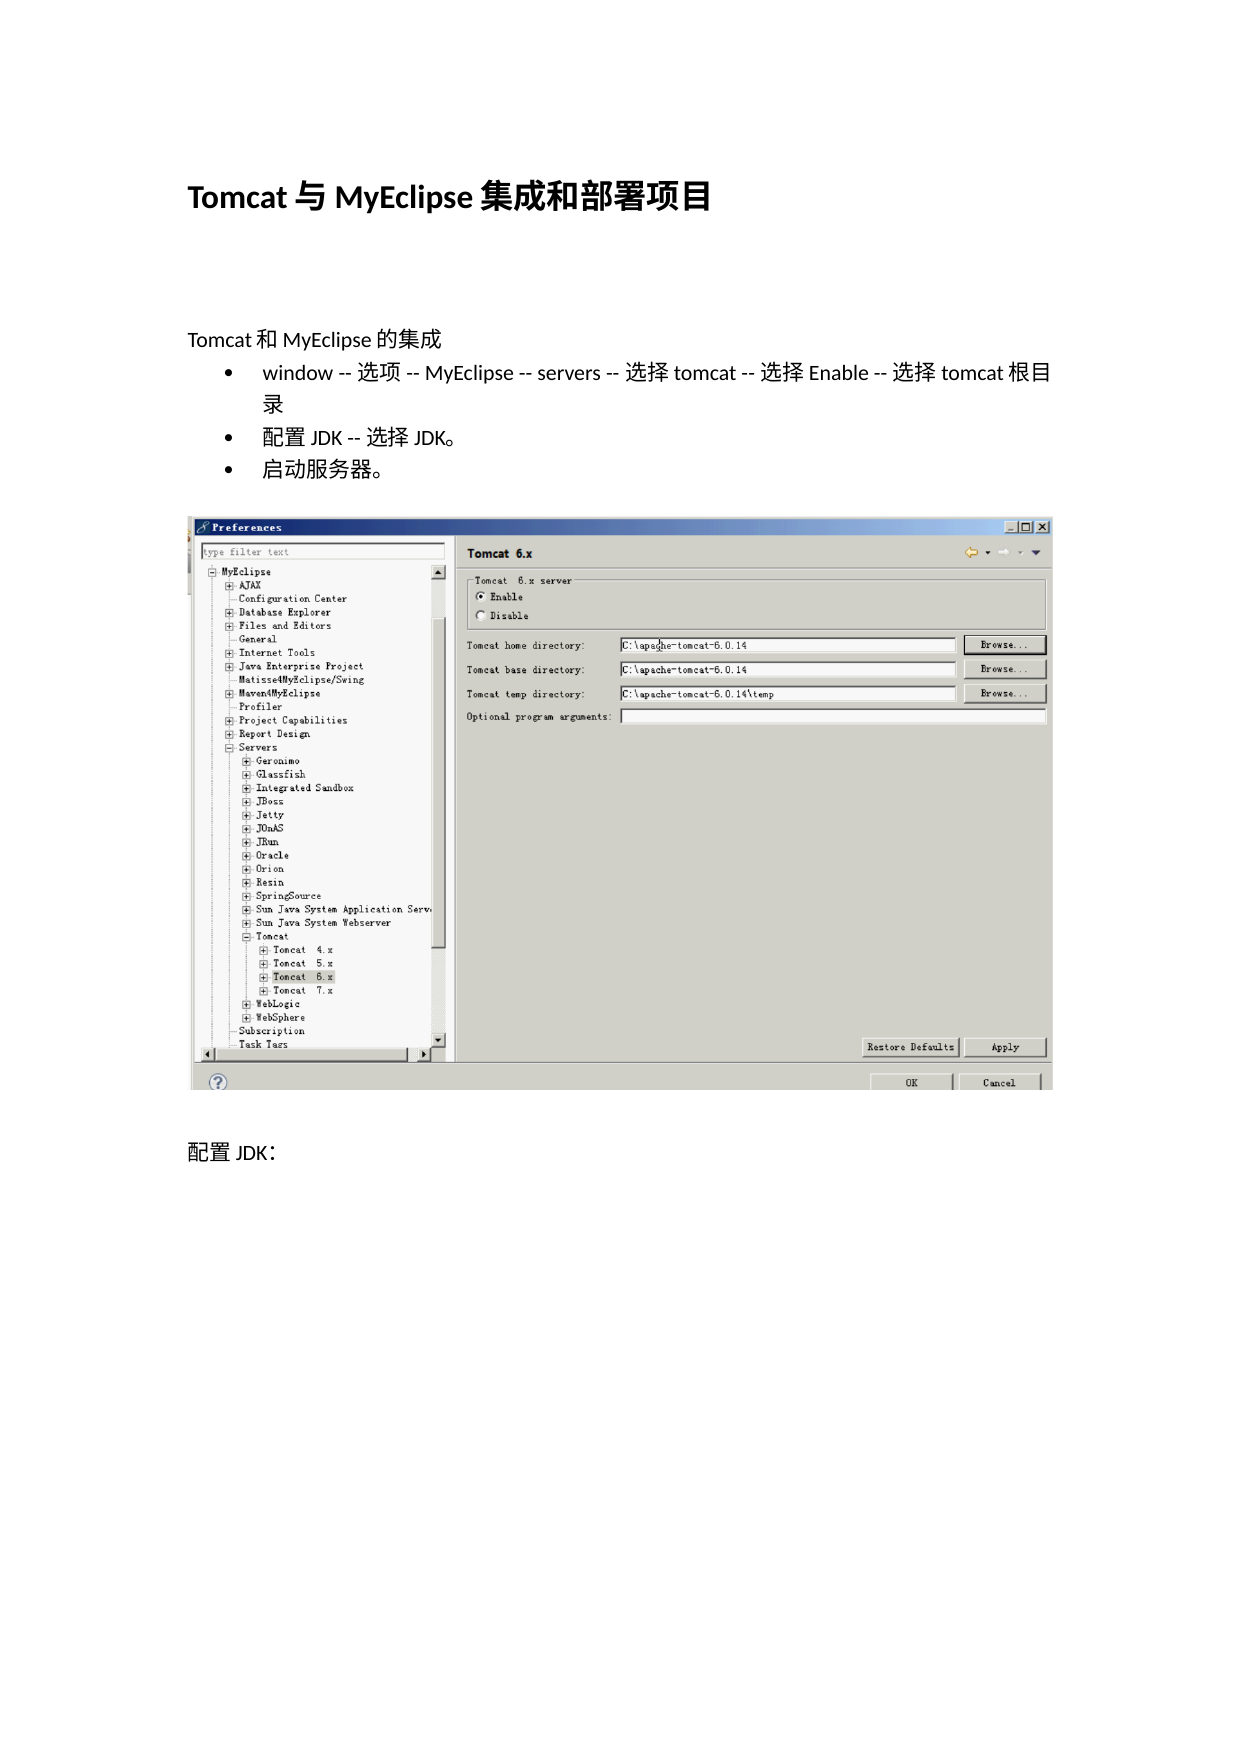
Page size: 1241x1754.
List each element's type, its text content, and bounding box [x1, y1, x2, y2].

list 启动服务器。 [225, 452, 1053, 484]
list window -- 选项 -- MyEclipse -- servers -- 选择tomcat -- 选择Enable -- 选择tomcat根目录 [225, 354, 1053, 419]
text Tomcat和MyEclipse的集成 [187, 322, 1053, 354]
picture [187, 516, 1053, 1090]
subtitle Tomcat与MyEclipse集成和部署项目 [187, 162, 1053, 227]
text 配置JDK： [187, 1134, 1053, 1167]
list 配置JDK -- 选择JDK。 [225, 419, 1053, 452]
